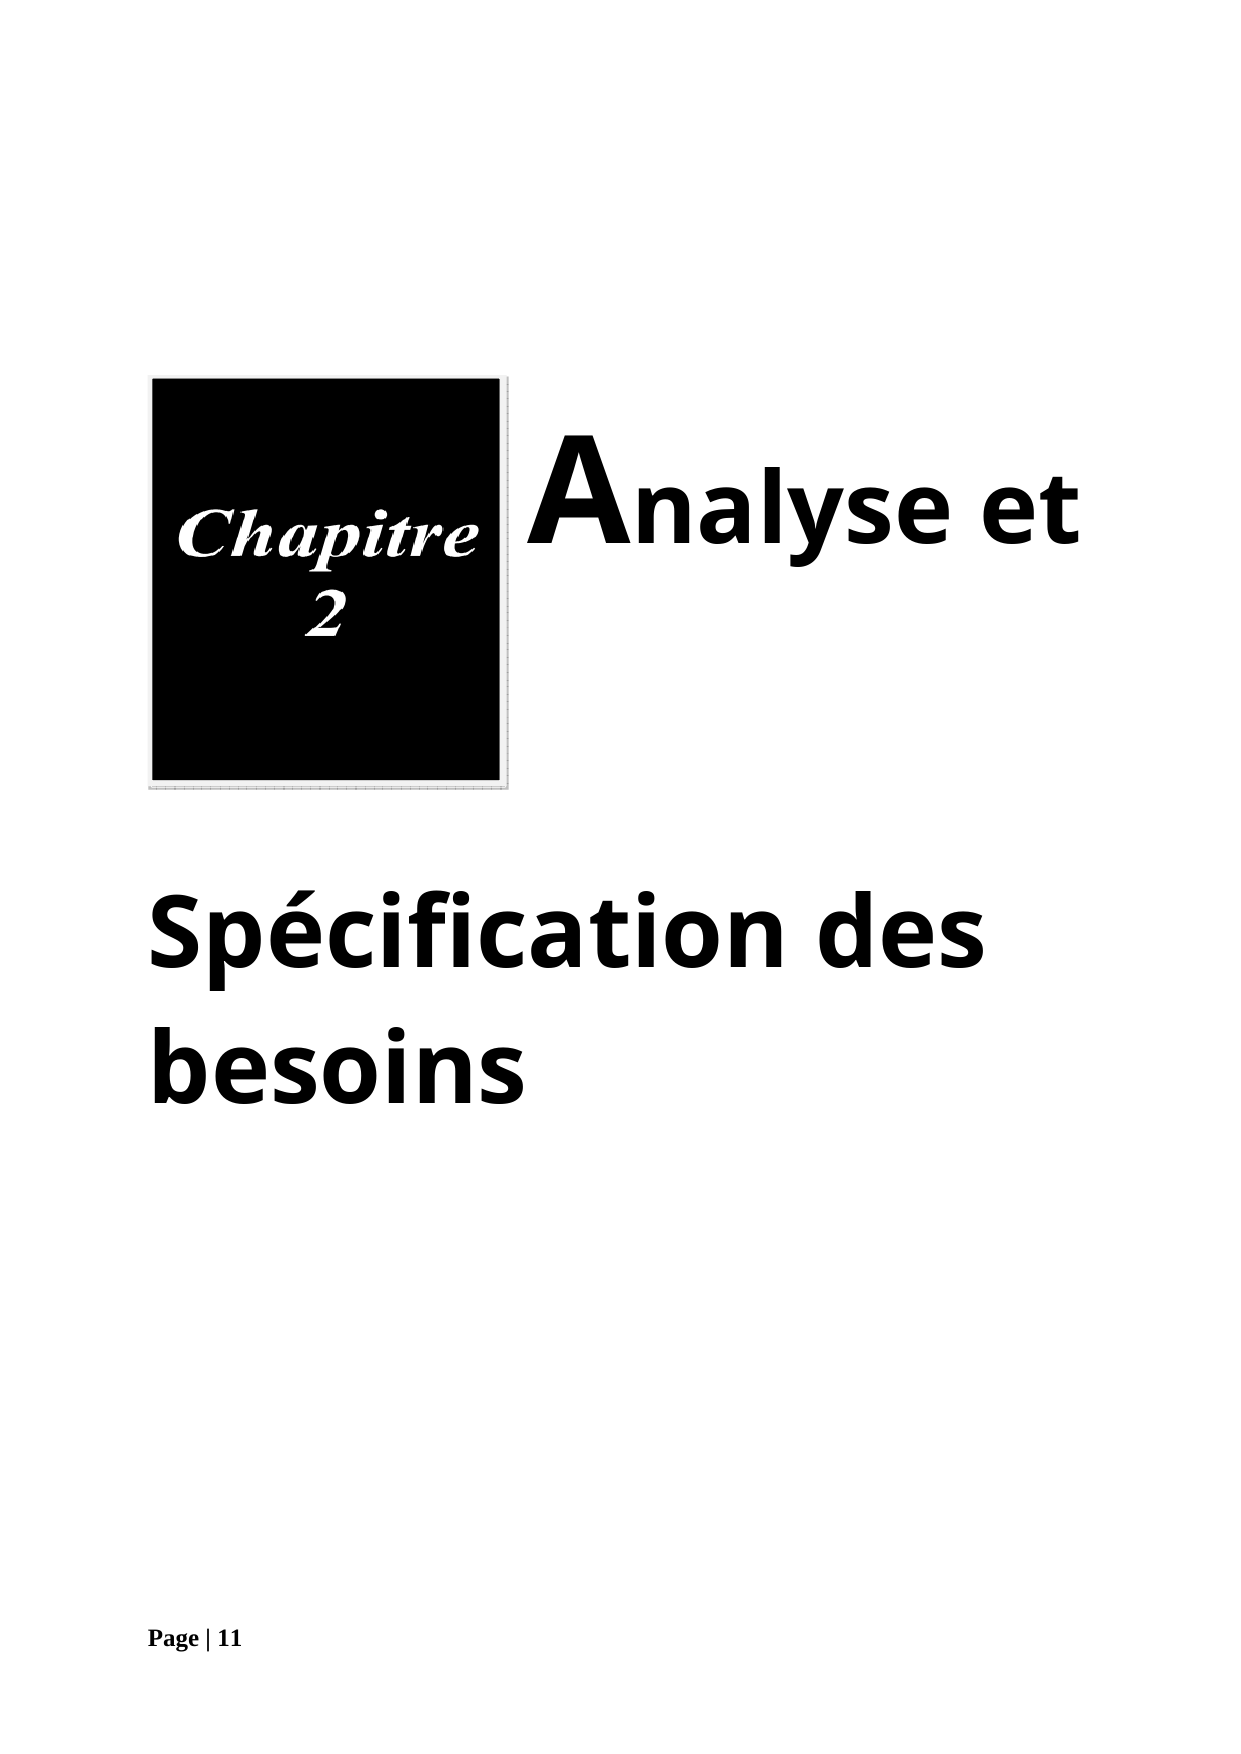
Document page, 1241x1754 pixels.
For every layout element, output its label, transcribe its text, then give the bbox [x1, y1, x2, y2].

picture [147, 375, 509, 788]
text Analyse et Spécification des besoins [148, 383, 1092, 1133]
